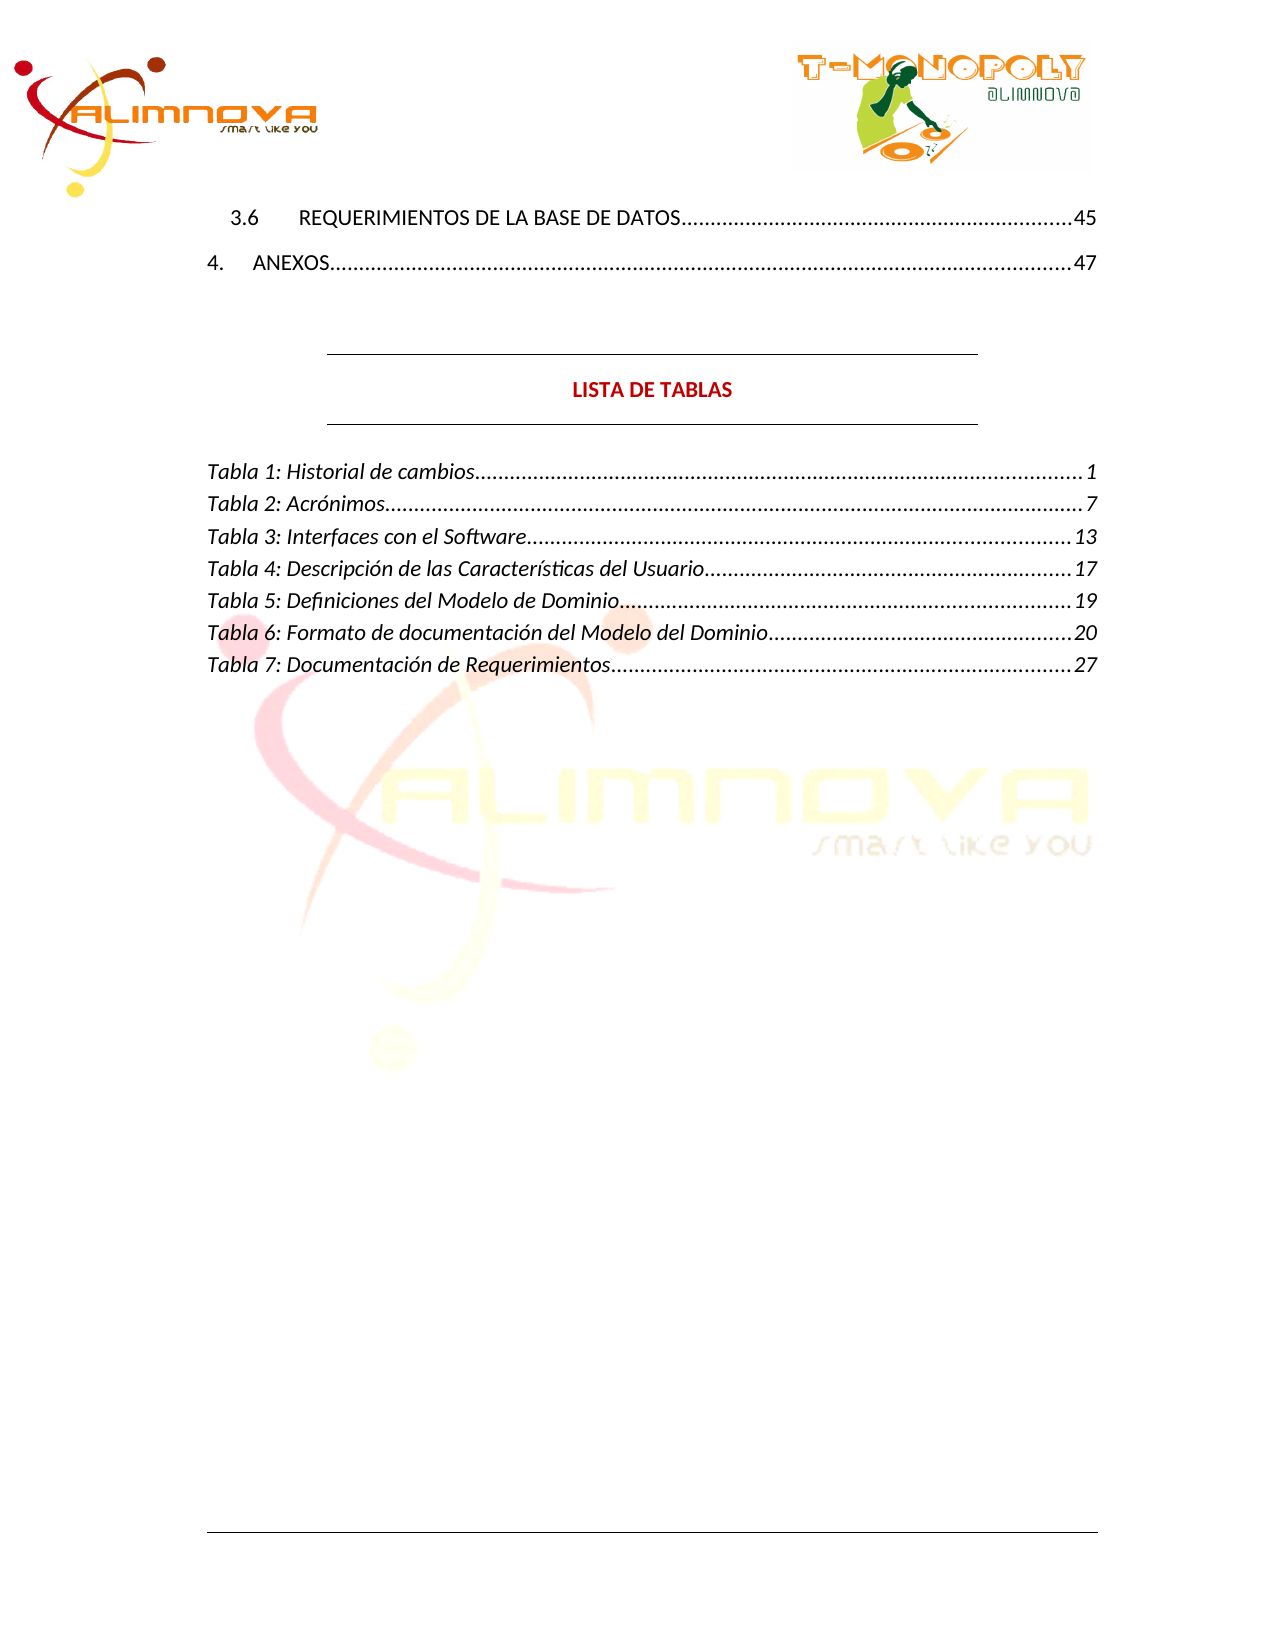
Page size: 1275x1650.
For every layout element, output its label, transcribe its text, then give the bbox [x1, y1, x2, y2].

picture [10, 55, 319, 199]
text LISTA DE TABLAS [327, 355, 978, 424]
text Tabla 6: Formato de documentación del Modelo del Dominio 20 [207, 618, 1098, 646]
picture [792, 40, 1093, 173]
text Tabla 5: Definiciones del Modelo de Dominio 19 [207, 586, 1098, 614]
text Tabla 4: Descripción de las Características del Usuario 17 [207, 554, 1098, 582]
text Tabla 2: Acrónimos 7 [207, 489, 1098, 518]
text Tabla 1: Historial de cambios 1 [207, 457, 1098, 485]
text Tabla 7: Documentación de Requerimientos 27 [207, 651, 1098, 678]
text Tabla 3: Interfaces con el Software 13 [207, 522, 1098, 550]
